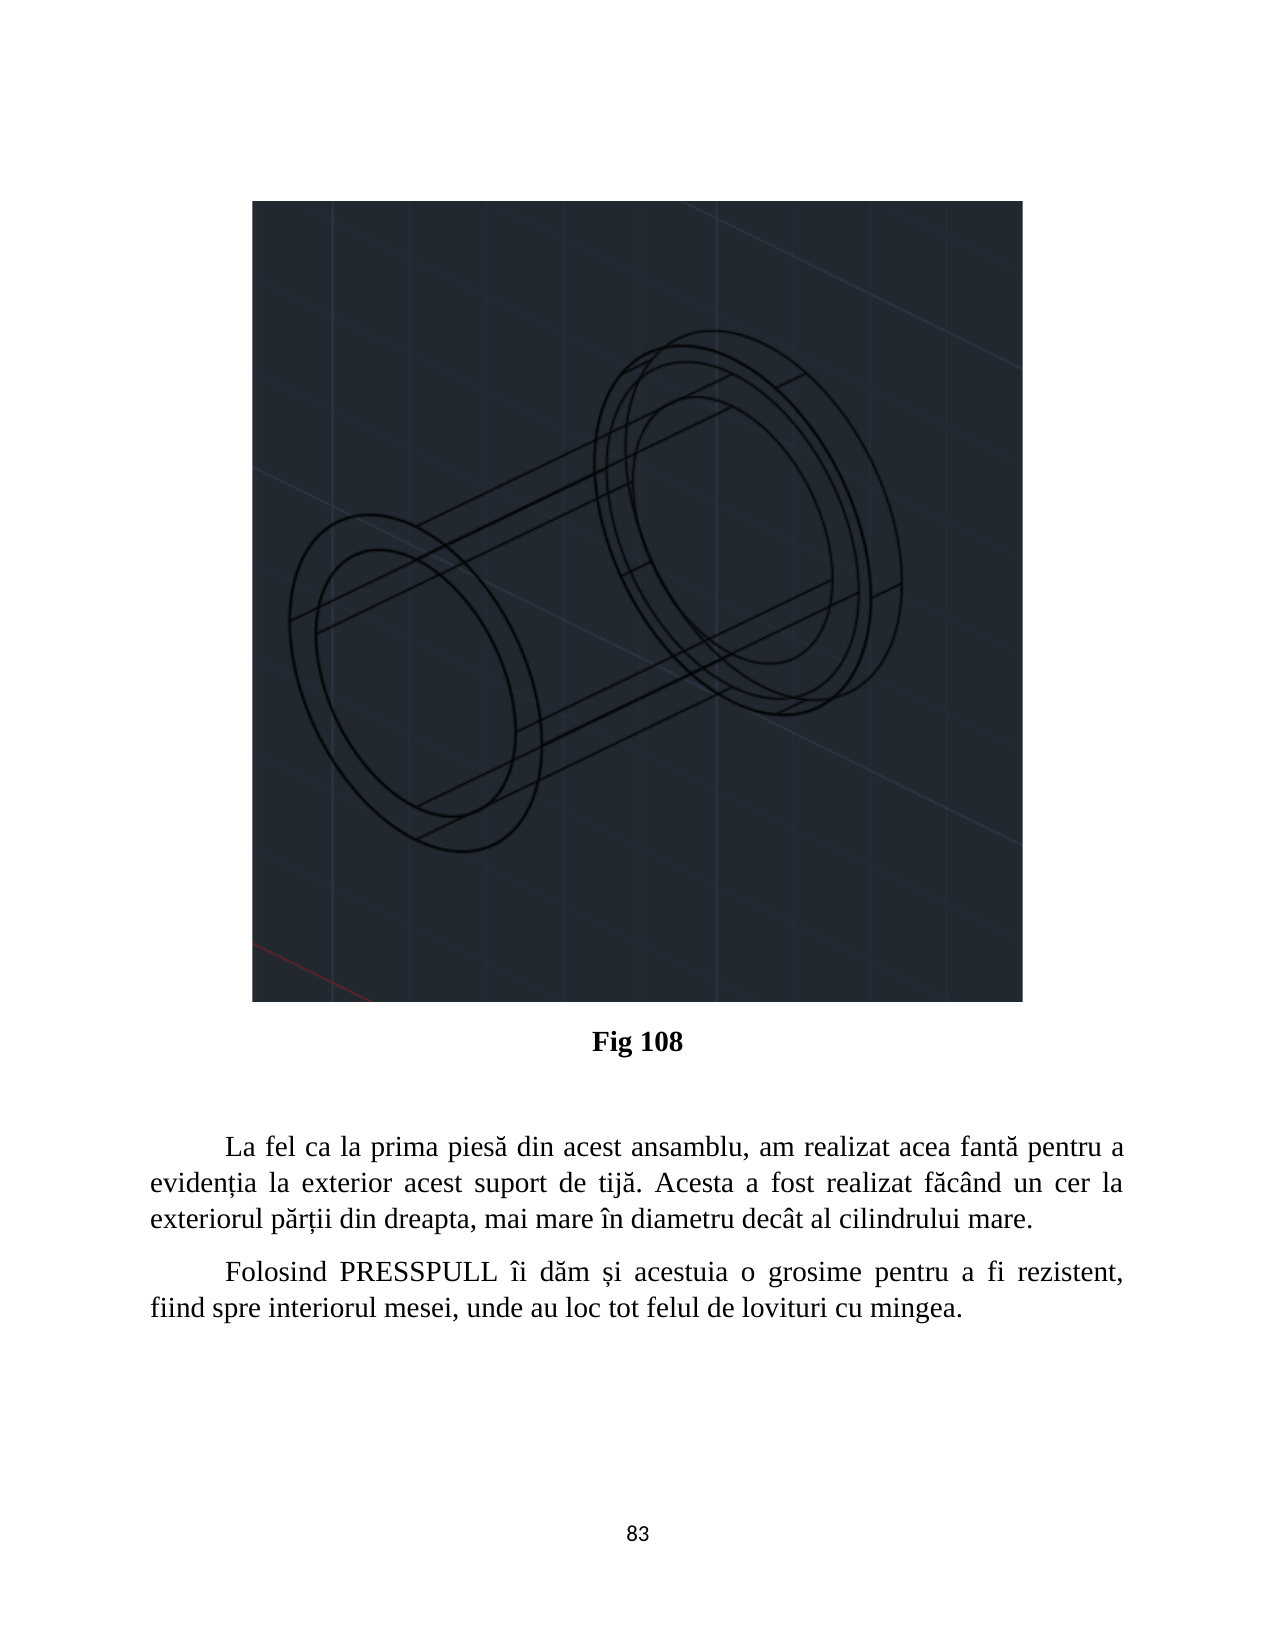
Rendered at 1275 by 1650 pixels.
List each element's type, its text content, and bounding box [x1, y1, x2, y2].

text Folosind PRESSPULL îi dăm și acestuia o grosime pentru a fi rezistent, fiind spre interiorul mesei, unde au loc tot felul de lovituri cu mingea. [150, 1254, 1125, 1324]
picture [252, 201, 1023, 1002]
text La fel ca la prima piesă din acest ansamblu, am realizat acea fantă pentru a evidenția la exterior acest suport de tijă. Acesta a fost realizat făcând un cer la exteriorul părții din dreapta, mai mare în diametru decât al cilindrului mare. [150, 1129, 1125, 1235]
